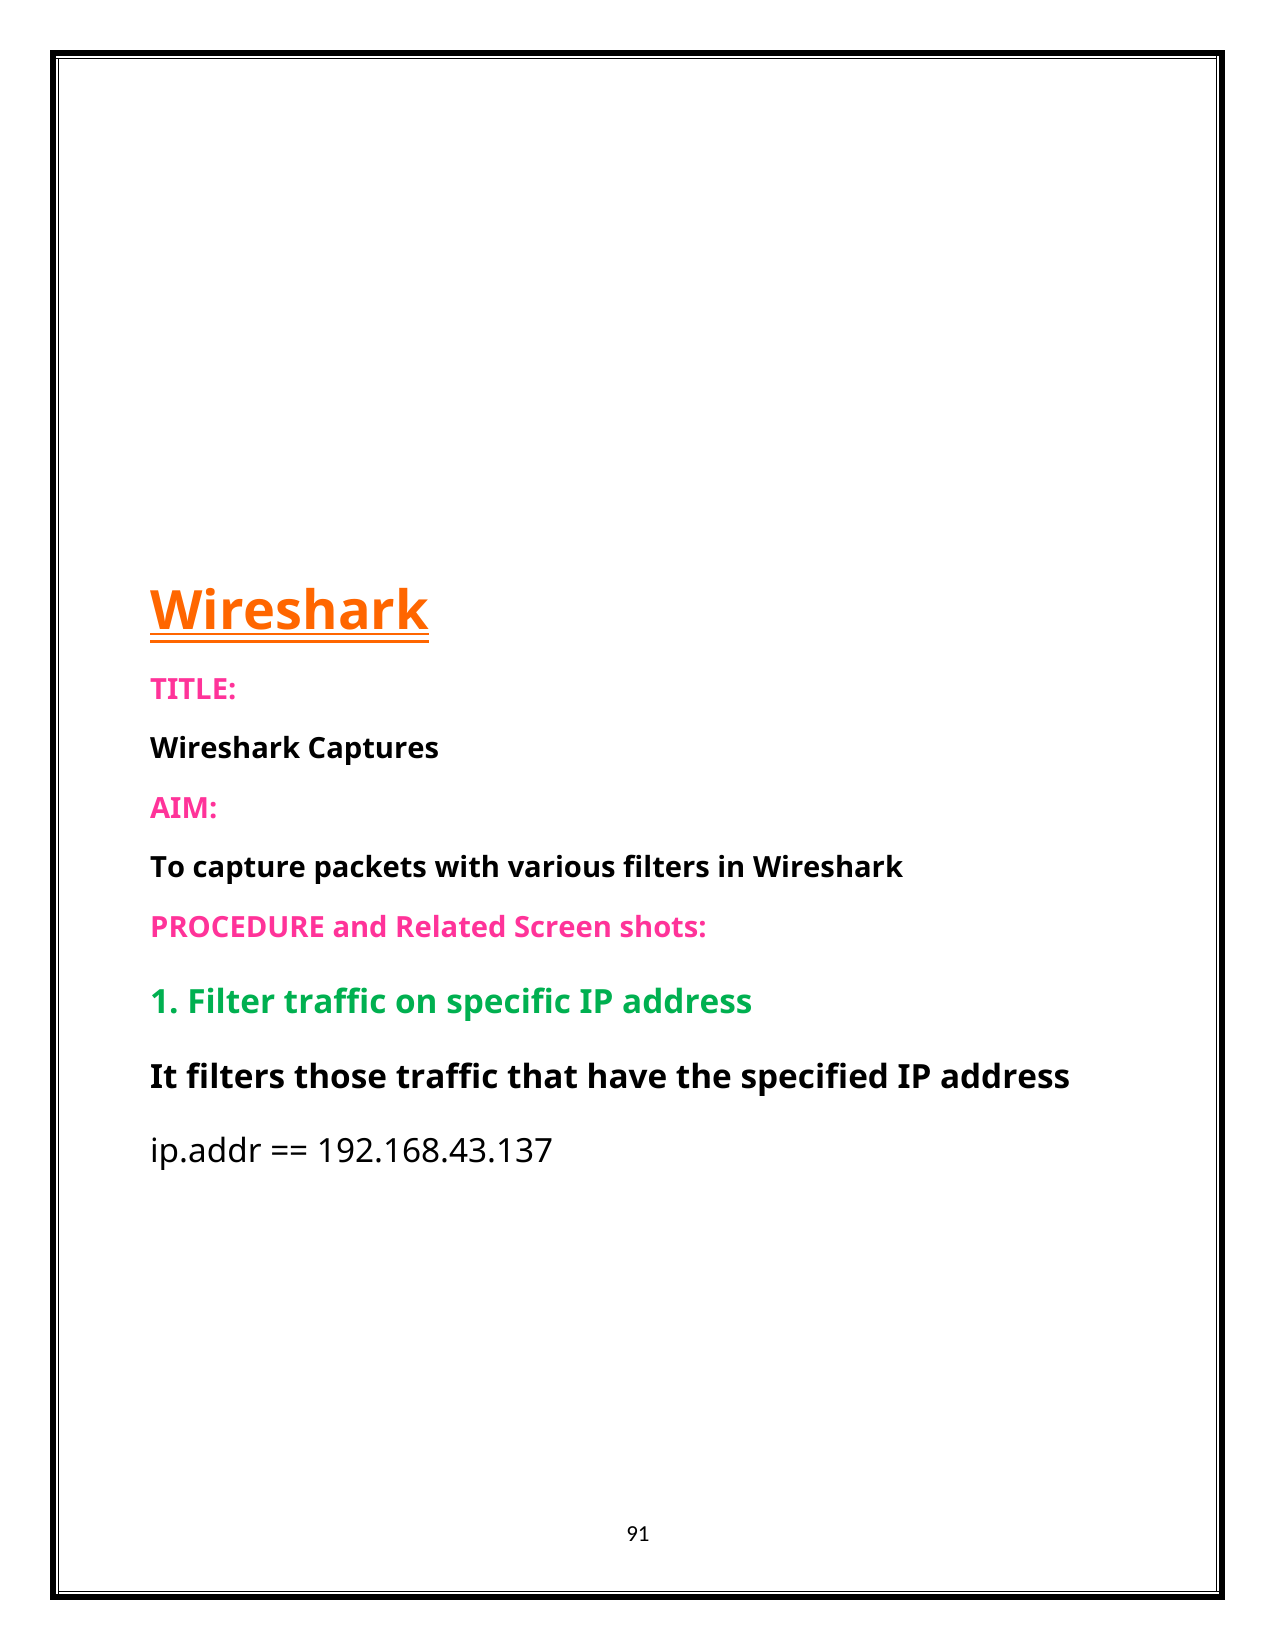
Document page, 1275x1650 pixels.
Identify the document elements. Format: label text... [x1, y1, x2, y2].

text TITLE: [150, 668, 1125, 708]
text 1. Filter traffic on specific IP address [150, 978, 1125, 1023]
text To capture packets with various filters in Wireshark [150, 847, 1125, 886]
text It filters those traffic that have the specified IP address [150, 1053, 1125, 1098]
text Wireshark Captures [150, 728, 1125, 767]
text PROCEDURE and Related Screen shots: [150, 906, 1125, 946]
text Wireshark [150, 572, 1125, 646]
text ip.addr == 192.168.43.137 [150, 1127, 1125, 1173]
text AIM: [150, 787, 1125, 827]
